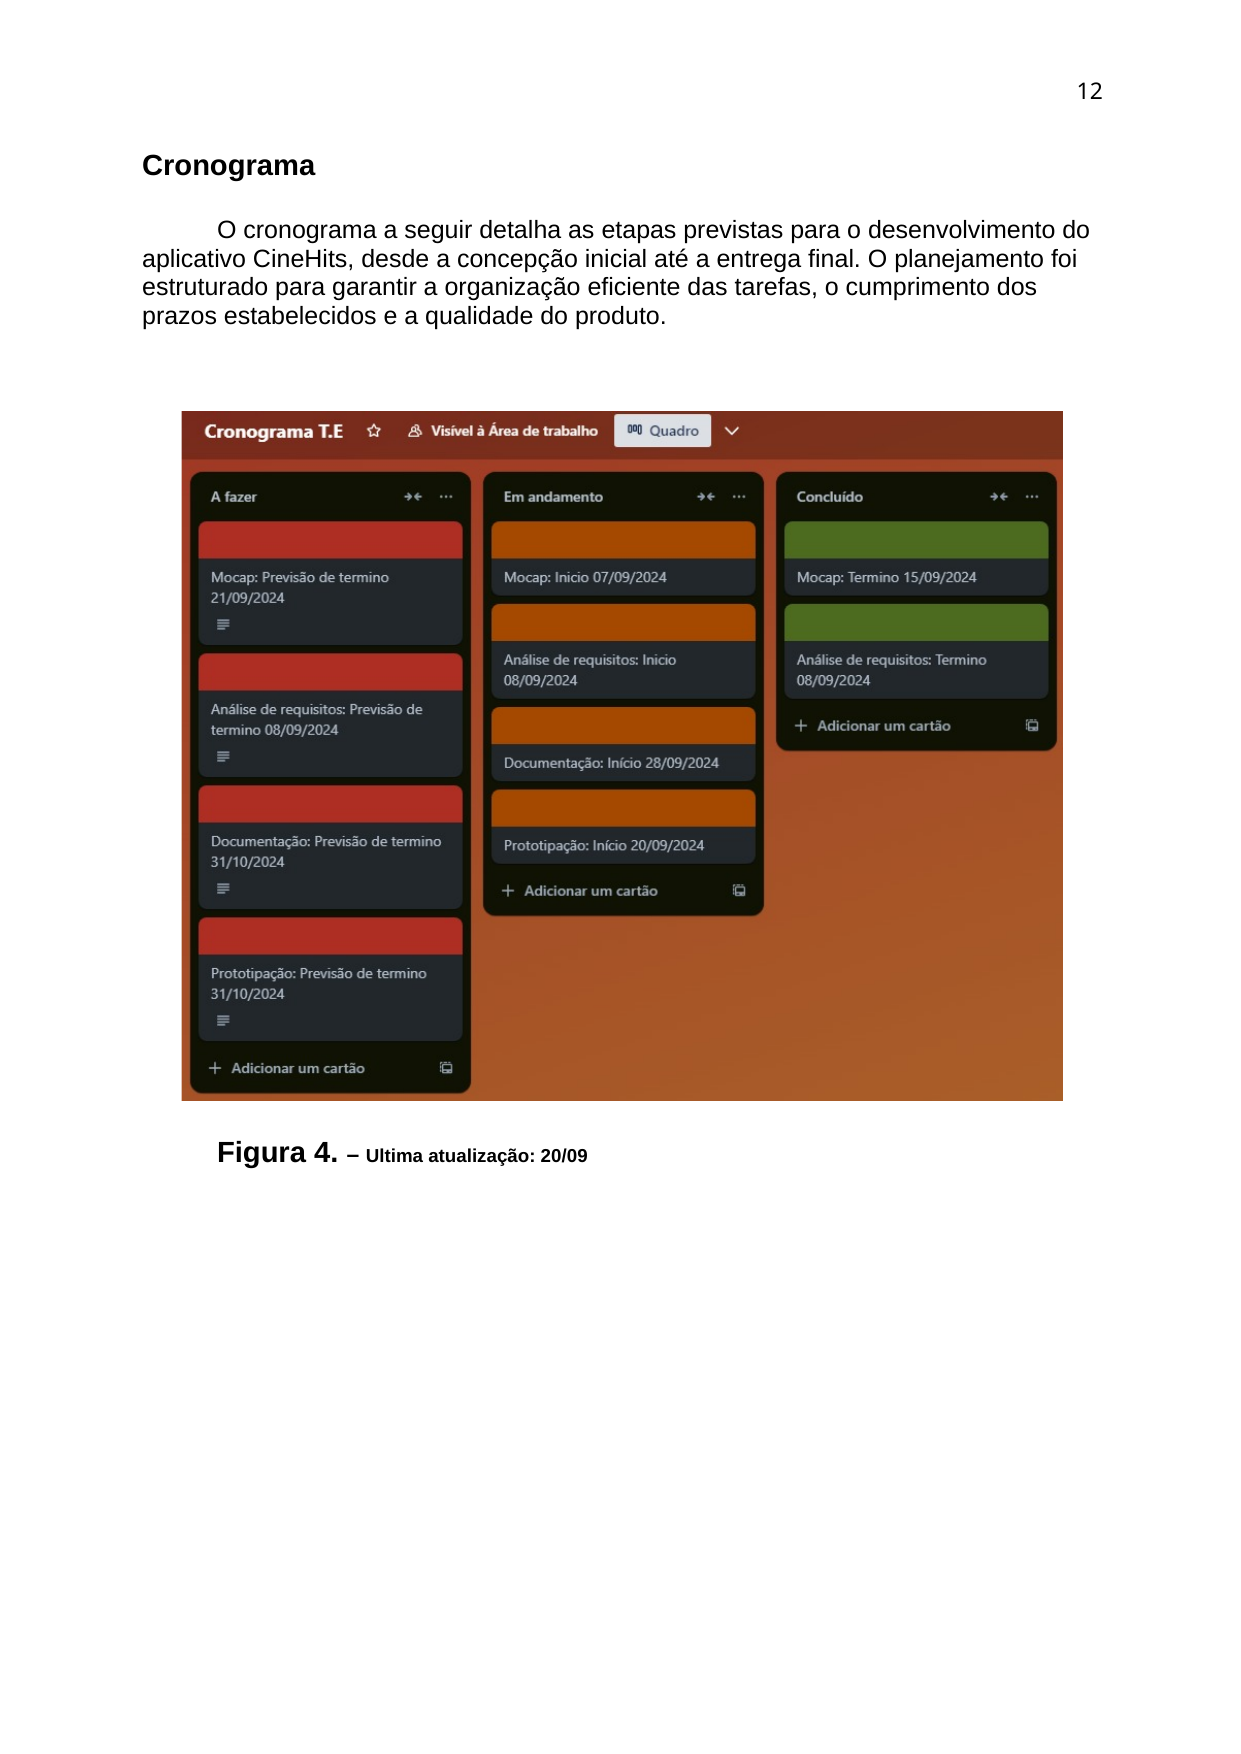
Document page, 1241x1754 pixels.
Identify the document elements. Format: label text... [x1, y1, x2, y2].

picture [181, 411, 1063, 1101]
text Figura 4. – Ultima atualização: 20/09 [142, 1135, 1103, 1168]
text O cronograma a seguir detalha as etapas previstas para o desenvolvimento do aplicativo CineHits, desde a concepção inicial até a entrega final. O planejamento foi estruturado para garantir a organização eficiente das tarefas, o cumprimento dos prazos estabelecidos e a qualidade do produto. [142, 215, 1103, 330]
text Cronograma [142, 148, 1103, 181]
